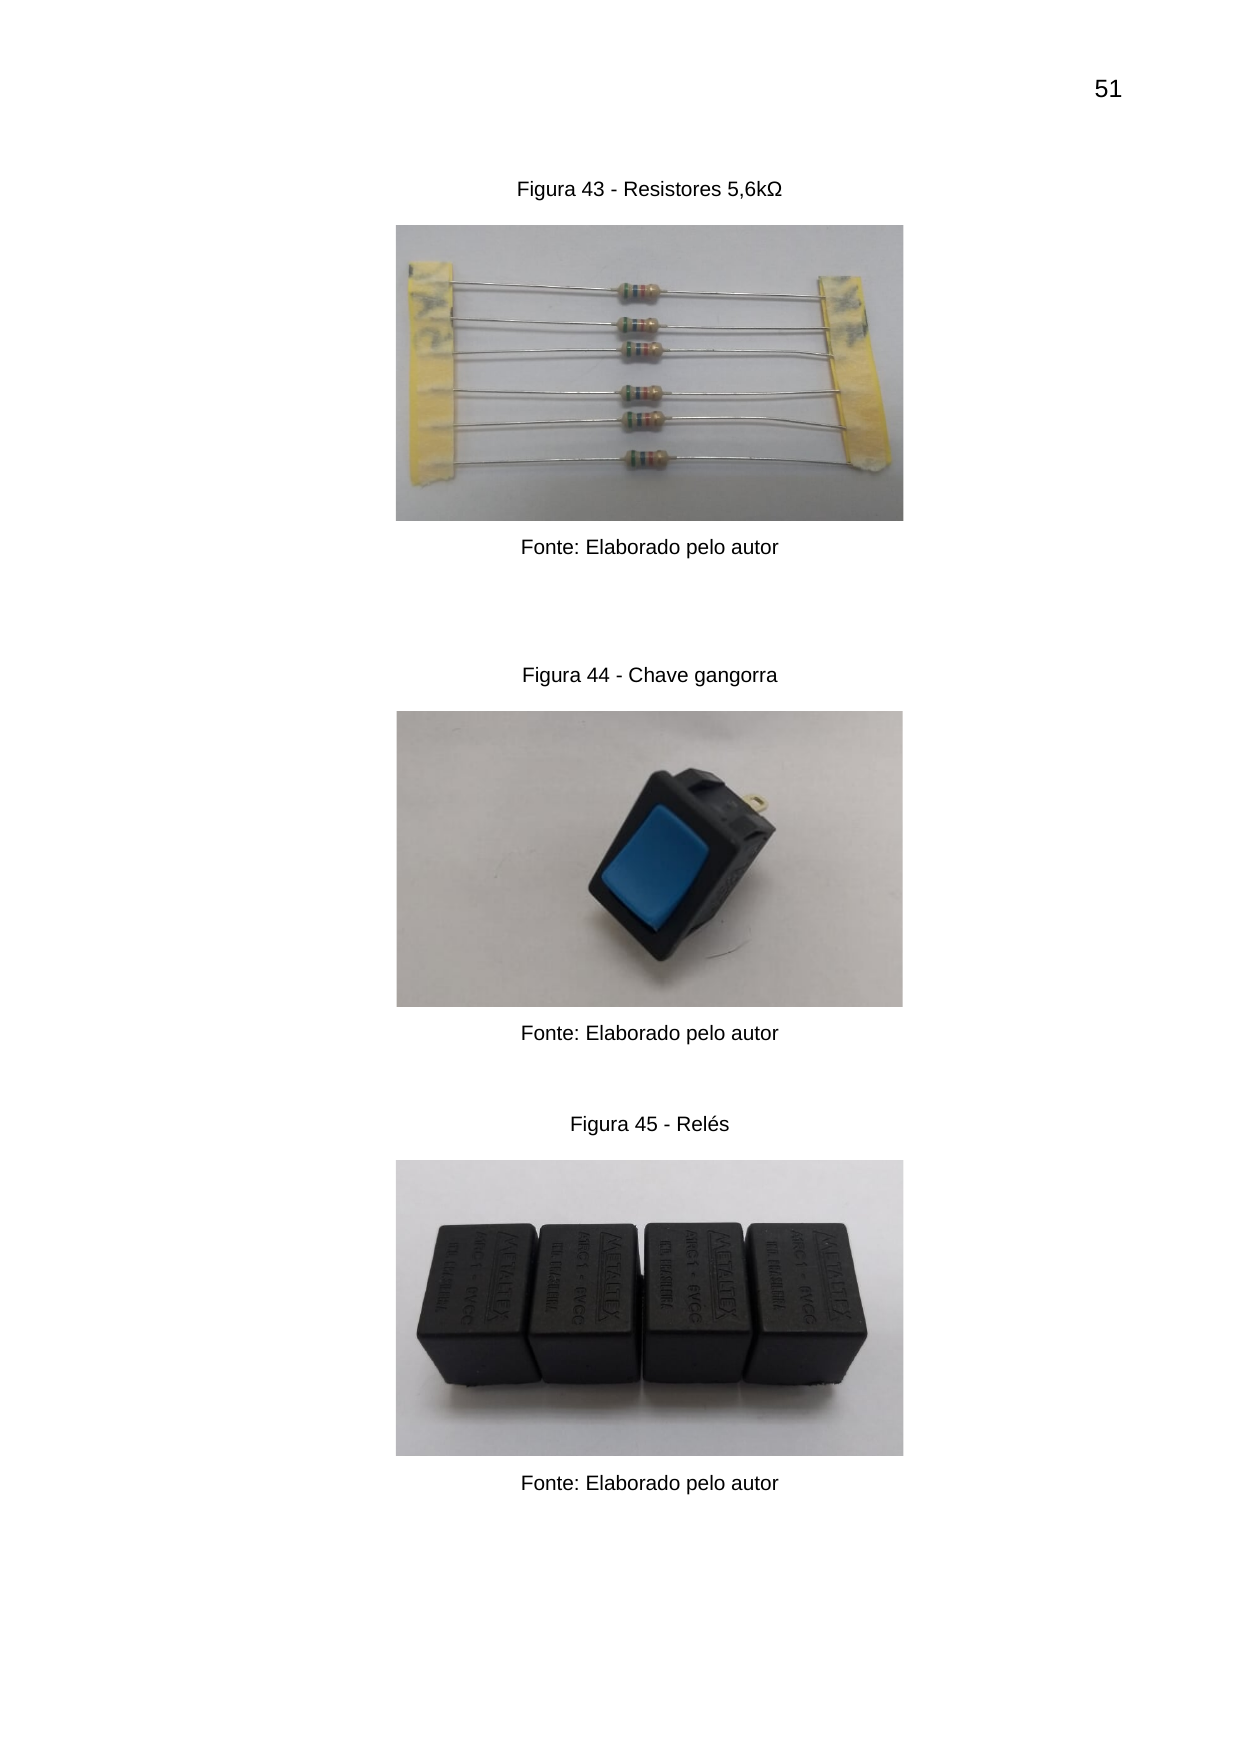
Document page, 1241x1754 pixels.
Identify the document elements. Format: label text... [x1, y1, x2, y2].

text Fonte: Elaborado pelo autor [177, 535, 1122, 559]
text Fonte: Elaborado pelo autor [177, 1470, 1122, 1494]
picture [395, 1160, 904, 1456]
text Fonte: Elaborado pelo autor [177, 1021, 1122, 1045]
picture [395, 225, 904, 521]
text Figura 44 - Chave gangorra [177, 663, 1122, 687]
picture [396, 711, 903, 1007]
text Figura 43 - Resistores 5,6kΩ [177, 177, 1122, 201]
text Figura 45 - Relés [177, 1112, 1122, 1136]
